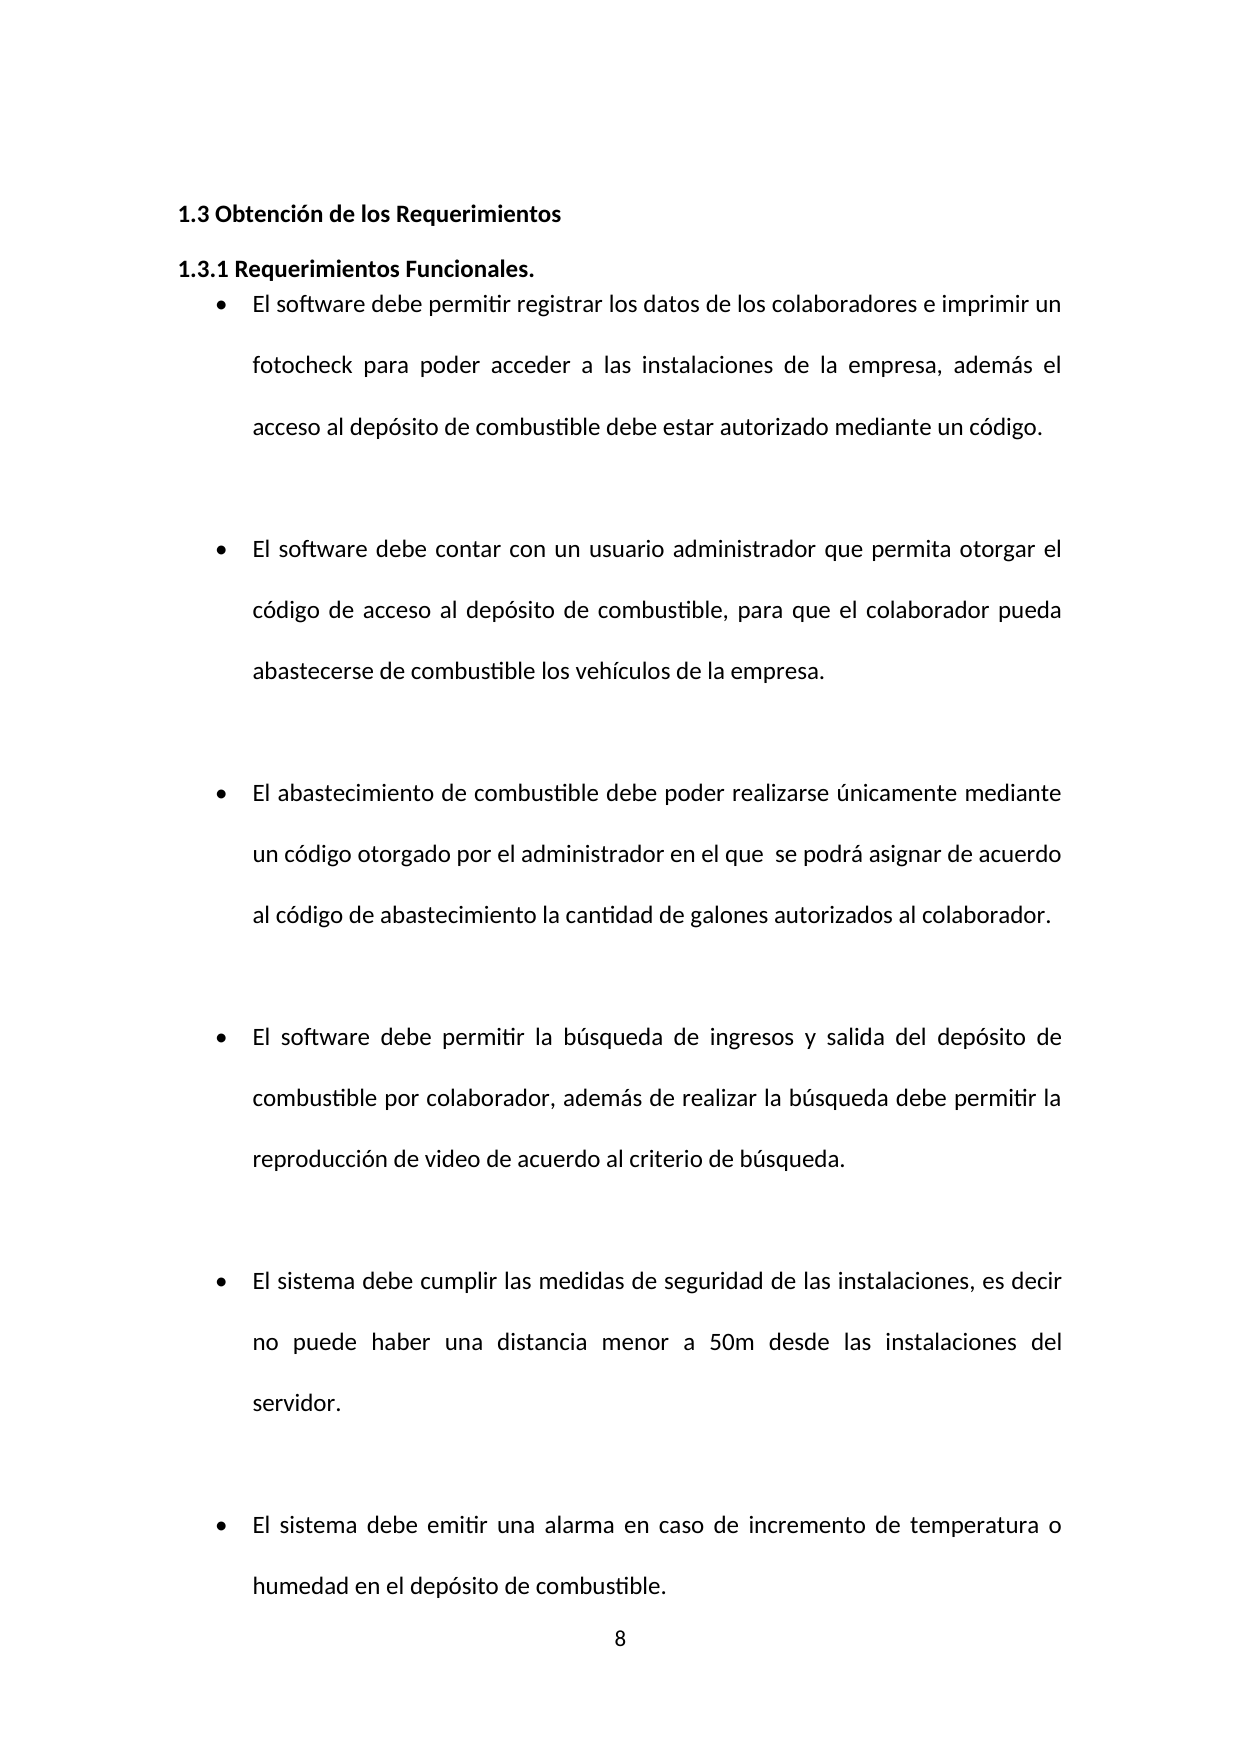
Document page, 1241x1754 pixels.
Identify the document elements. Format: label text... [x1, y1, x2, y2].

subtitle 1.3.1 Requerimientos Funcionales. [177, 253, 1063, 284]
list El abastecimiento de combustible debe poder realizarse únicamente mediante un código otorgado por el administrador en el que se podrá asignar de acuerdo al código de abastecimiento la cantidad de galones autorizados al colaborador. [215, 777, 1063, 929]
list El sistema debe emitir una alarma en caso de incremento de temperatura o humedad en el depósito de combustible. [215, 1509, 1063, 1601]
list El sistema debe cumplir las medidas de seguridad de las instalaciones, es decir no puede haber una distancia menor a 50m desde las instalaciones del servidor. [215, 1265, 1063, 1418]
list El software debe contar con un usuario administrador que permita otorgar el código de acceso al depósito de combustible, para que el colaborador pueda abastecerse de combustible los vehículos de la empresa. [215, 533, 1063, 685]
subtitle 1.3 Obtención de los Requerimientos [177, 198, 1063, 228]
list El software debe permitir registrar los datos de los colaboradores e imprimir un fotocheck para poder acceder a las instalaciones de la empresa, además el acceso al depósito de combustible debe estar autorizado mediante un código. [215, 288, 1063, 441]
list El software debe permitir la búsqueda de ingresos y salida del depósito de combustible por colaborador, además de realizar la búsqueda debe permitir la reproducción de video de acuerdo al criterio de búsqueda. [215, 1021, 1063, 1174]
